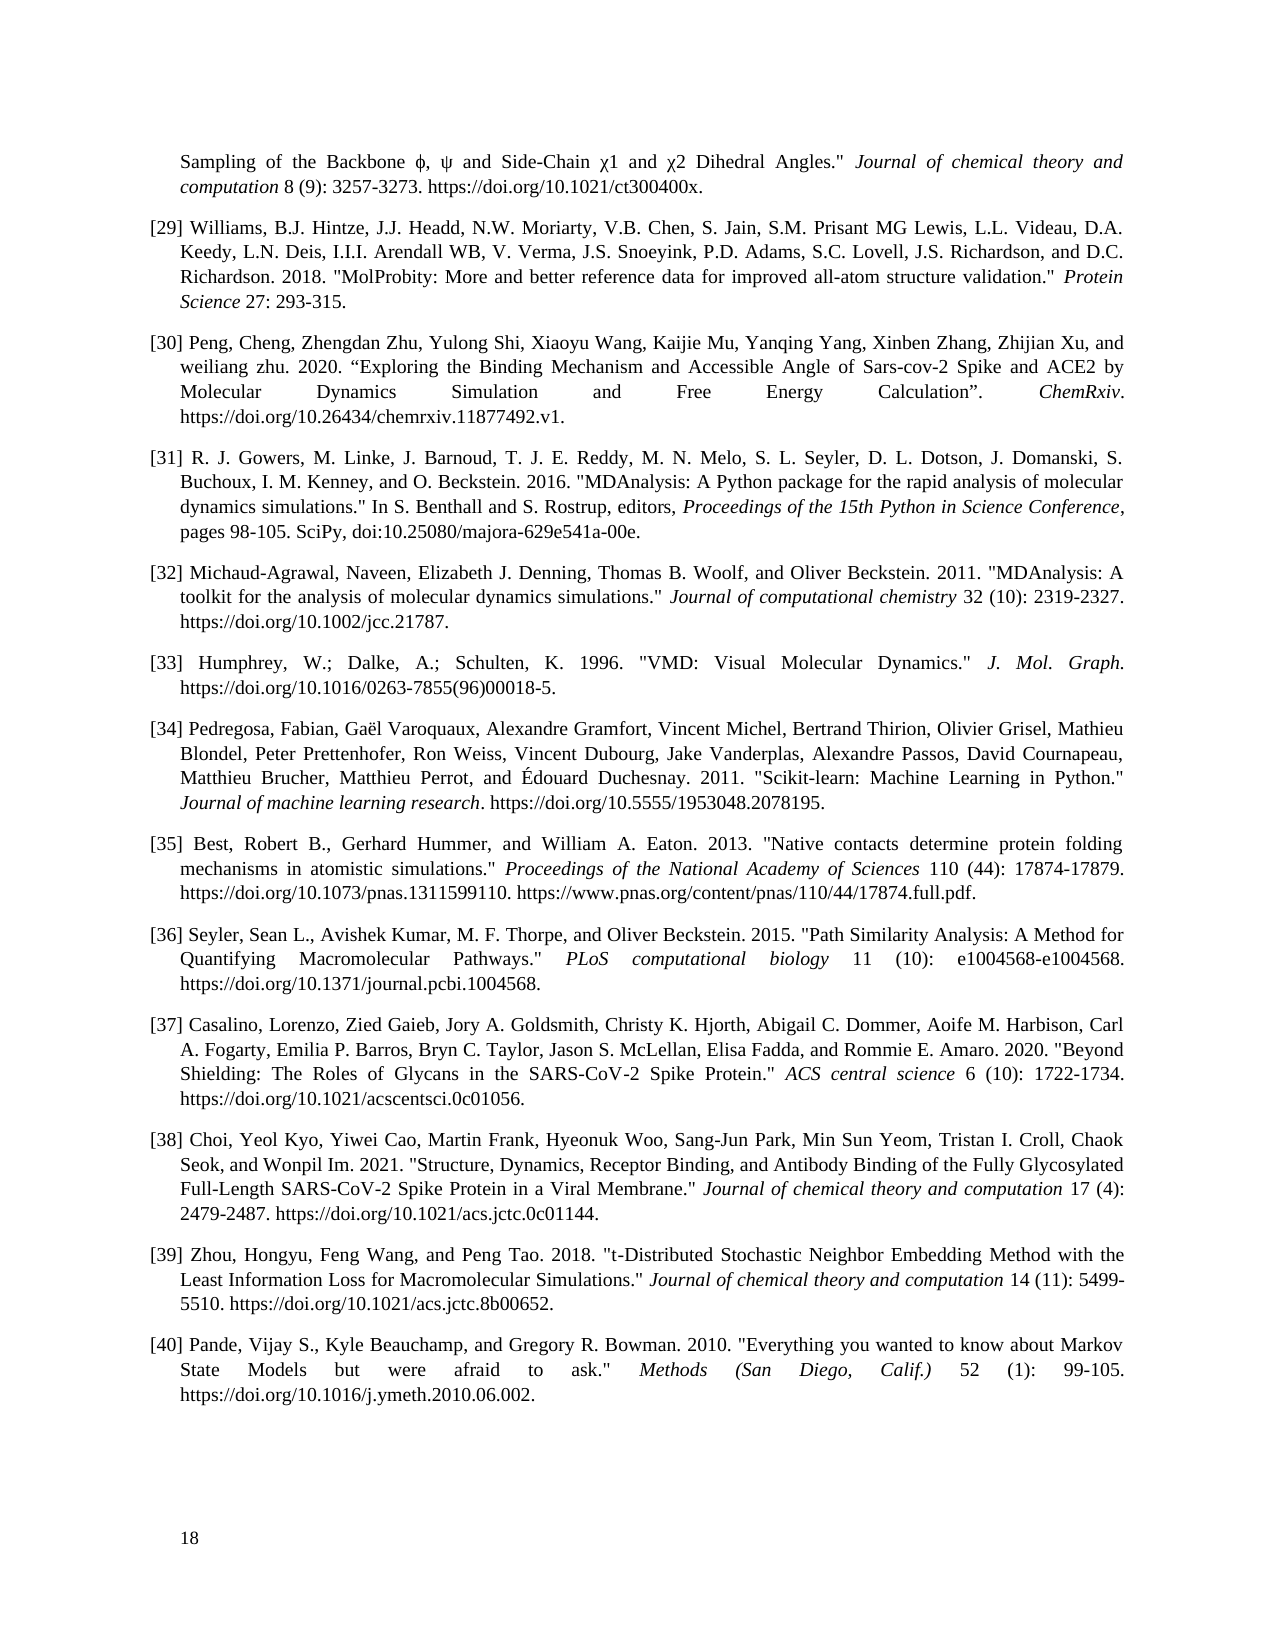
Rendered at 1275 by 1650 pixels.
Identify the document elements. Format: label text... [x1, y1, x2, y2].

text [32] Michaud‐Agrawal, Naveen, Elizabeth J. Denning, Thomas B. Woolf, and Oliver Beckstein. 2011. "MDAnalysis: A toolkit for the analysis of molecular dynamics simulations." Journal of computational chemistry 32 (10): 2319-2327. https://doi.org/10.1002/jcc.21787. [150, 561, 1125, 633]
text [38] Choi, Yeol Kyo, Yiwei Cao, Martin Frank, Hyeonuk Woo, Sang-Jun Park, Min Sun Yeom, Tristan I. Croll, Chaok Seok, and Wonpil Im. 2021. "Structure, Dynamics, Receptor Binding, and Antibody Binding of the Fully Glycosylated Full-Length SARS-CoV‑2 Spike Protein in a Viral Membrane." Journal of chemical theory and computation 17 (4): 2479-2487. https://doi.org/10.1021/acs.jctc.0c01144. [150, 1128, 1125, 1224]
text [29] Williams, B.J. Hintze, J.J. Headd, N.W. Moriarty, V.B. Chen, S. Jain, S.M. Prisant MG Lewis, L.L. Videau, D.A. Keedy, L.N. Deis, I.I.I. Arendall WB, V. Verma, J.S. Snoeyink, P.D. Adams, S.C. Lovell, J.S. Richardson, and D.C. Richardson. 2018. "MolProbity: More and better reference data for improved all-atom structure validation." Protein Science 27: 293-315. [150, 216, 1125, 312]
text [31] R. J. Gowers, M. Linke, J. Barnoud, T. J. E. Reddy, M. N. Melo, S. L. Seyler, D. L. Dotson, J. Domanski, S. Buchoux, I. M. Kenney, and O. Beckstein. 2016. "MDAnalysis: A Python package for the rapid analysis of molecular dynamics simulations." In S. Benthall and S. Rostrup, editors, Proceedings of the 15th Python in Science Conference, pages 98-105. SciPy, doi:10.25080/majora-629e541a-00e. [150, 446, 1125, 542]
text [34] Pedregosa, Fabian, Gaël Varoquaux, Alexandre Gramfort, Vincent Michel, Bertrand Thirion, Olivier Grisel, Mathieu Blondel, Peter Prettenhofer, Ron Weiss, Vincent Dubourg, Jake Vanderplas, Alexandre Passos, David Cournapeau, Matthieu Brucher, Matthieu Perrot, and Édouard Duchesnay. 2011. "Scikit-learn: Machine Learning in Python." Journal of machine learning research. https://doi.org/10.5555/1953048.2078195. [150, 717, 1125, 814]
text [35] Best, Robert B., Gerhard Hummer, and William A. Eaton. 2013. "Native contacts determine protein folding mechanisms in atomistic simulations." Proceedings of the National Academy of Sciences 110 (44): 17874-17879. https://doi.org/10.1073/pnas.1311599110. https://www.pnas.org/content/pnas/110/44/17874.full.pdf. [150, 832, 1125, 904]
text [37] Casalino, Lorenzo, Zied Gaieb, Jory A. Goldsmith, Christy K. Hjorth, Abigail C. Dommer, Aoife M. Harbison, Carl A. Fogarty, Emilia P. Barros, Bryn C. Taylor, Jason S. McLellan, Elisa Fadda, and Rommie E. Amaro. 2020. "Beyond Shielding: The Roles of Glycans in the SARS-CoV‑2 Spike Protein." ACS central science 6 (10): 1722-1734. https://doi.org/10.1021/acscentsci.0c01056. [150, 1013, 1125, 1109]
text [150, 150, 1125, 197]
text [39] Zhou, Hongyu, Feng Wang, and Peng Tao. 2018. "t‑Distributed Stochastic Neighbor Embedding Method with the Least Information Loss for Macromolecular Simulations." Journal of chemical theory and computation 14 (11): 5499-5510. https://doi.org/10.1021/acs.jctc.8b00652. [150, 1243, 1125, 1315]
text [30] Peng, Cheng, Zhengdan Zhu, Yulong Shi, Xiaoyu Wang, Kaijie Mu, Yanqing Yang, Xinben Zhang, Zhijian Xu, and weiliang zhu. 2020. “Exploring the Binding Mechanism and Accessible Angle of Sars-cov-2 Spike and ACE2 by Molecular Dynamics Simulation and Free Energy Calculation”. ChemRxiv. https://doi.org/10.26434/chemrxiv.11877492.v1. [150, 331, 1125, 427]
text [36] Seyler, Sean L., Avishek Kumar, M. F. Thorpe, and Oliver Beckstein. 2015. "Path Similarity Analysis: A Method for Quantifying Macromolecular Pathways." PLoS computational biology 11 (10): e1004568-e1004568. https://doi.org/10.1371/journal.pcbi.1004568. [150, 922, 1125, 994]
text [40] Pande, Vijay S., Kyle Beauchamp, and Gregory R. Bowman. 2010. "Everything you wanted to know about Markov State Models but were afraid to ask." Methods (San Diego, Calif.) 52 (1): 99-105. https://doi.org/10.1016/j.ymeth.2010.06.002. [150, 1333, 1125, 1405]
text [33] Humphrey, W.; Dalke, A.; Schulten, K. 1996. "VMD: Visual Molecular Dynamics." J. Mol. Graph. https://doi.org/10.1016/0263-7855(96)00018-5. [150, 651, 1125, 699]
